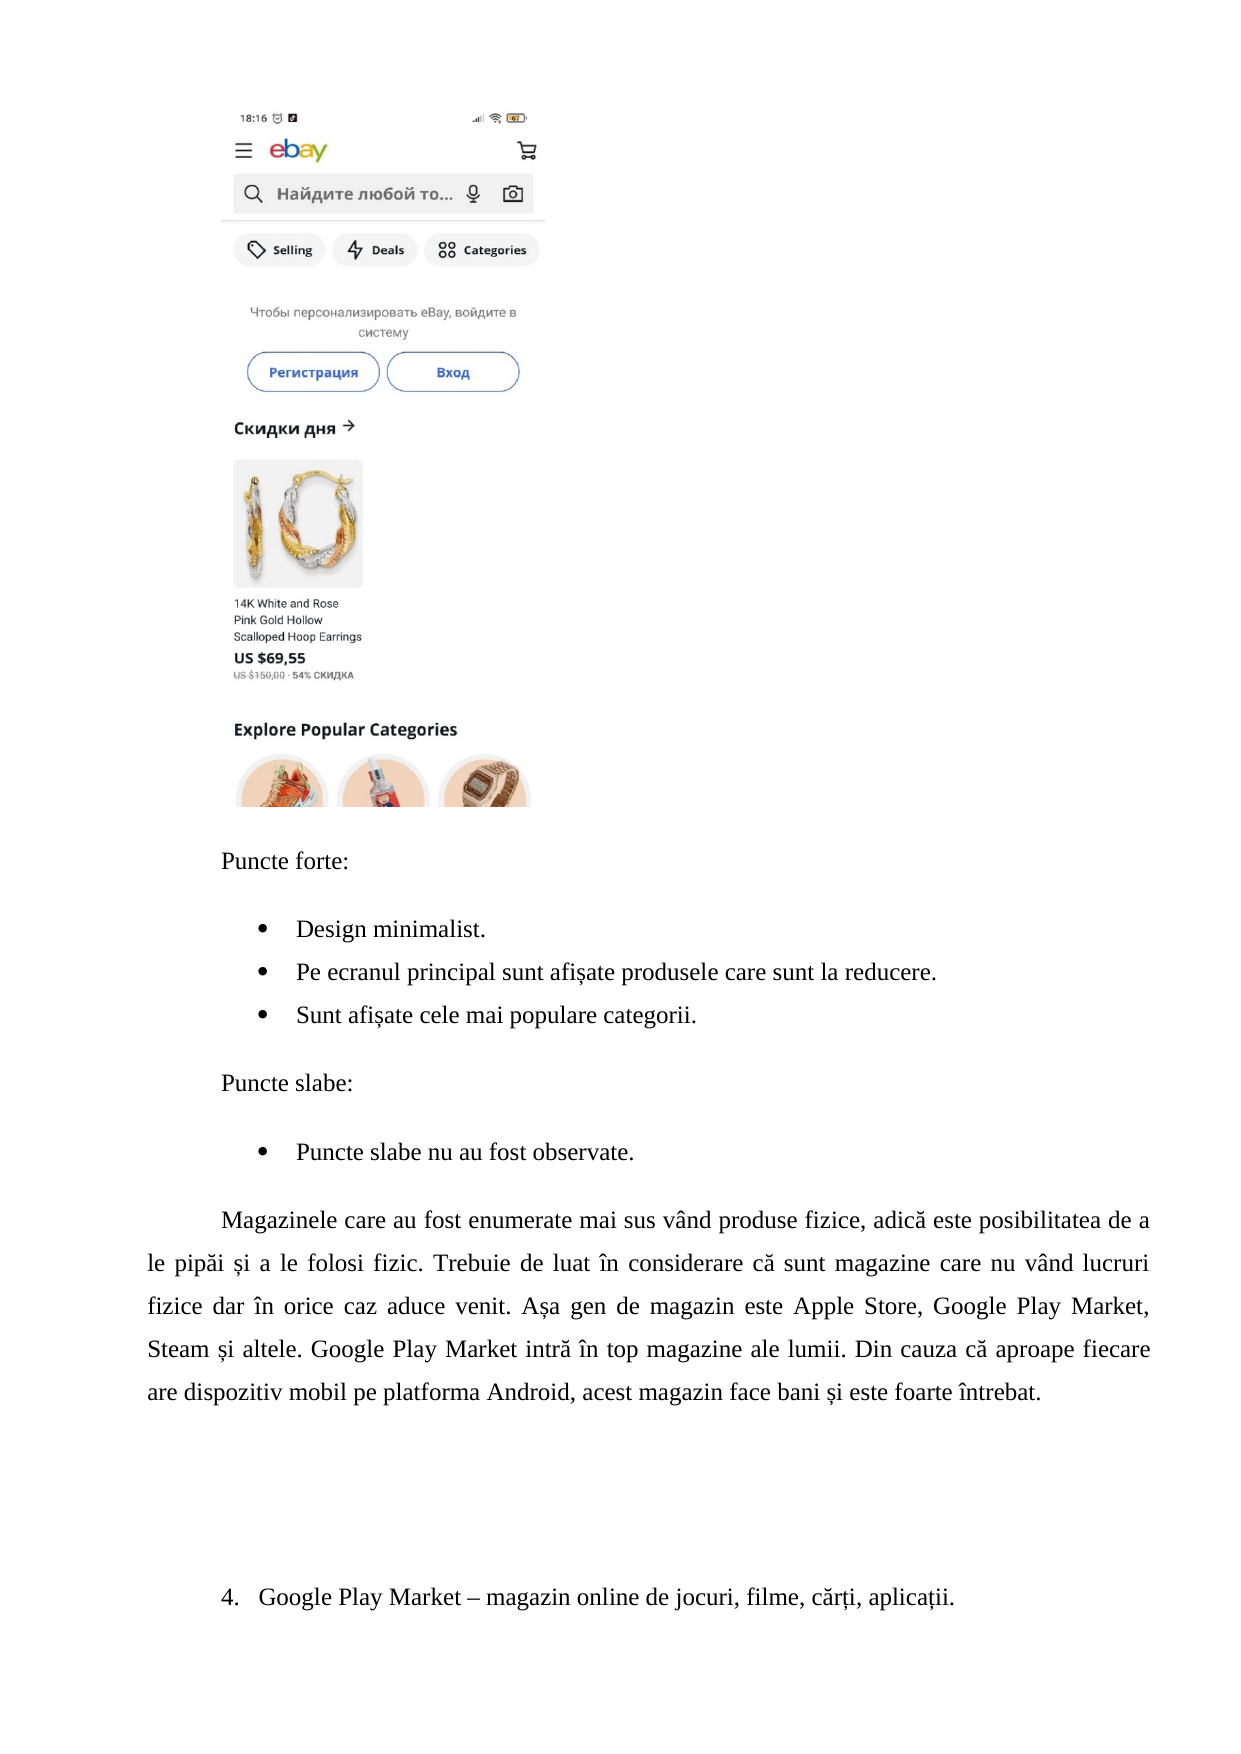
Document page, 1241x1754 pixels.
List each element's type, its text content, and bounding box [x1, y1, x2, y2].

text Puncte forte: [221, 846, 1152, 875]
list Design minimalist. [258, 914, 1152, 943]
picture [220, 103, 545, 807]
text Puncte slabe: [147, 1068, 1152, 1097]
list Puncte slabe nu au fost observate. [258, 1137, 1152, 1165]
list Google Play Market – magazin online de jocuri, filme, cărți, aplicații. [221, 1582, 1152, 1610]
list Pe ecranul principal sunt afișate produsele care sunt la reducere. [258, 957, 1152, 986]
list Sunt afișate cele mai populare categorii. [258, 1000, 1152, 1029]
text Magazinele care au fost enumerate mai sus vând produse fizice, adică este posibilitatea de a le pipăi și a le folosi fizic. Trebuie de luat în considerare că sunt magazine care nu vând lucruri fizice dar în orice caz aduce venit. Așa gen de magazin este Apple Store, Google Play Market, Steam și altele. Google Play Market intră în top magazine ale lumii. Din cauza că aproape fiecare are dispozitiv mobil pe platforma Android, acest magazin face bani și este foarte întrebat. [147, 1205, 1152, 1406]
